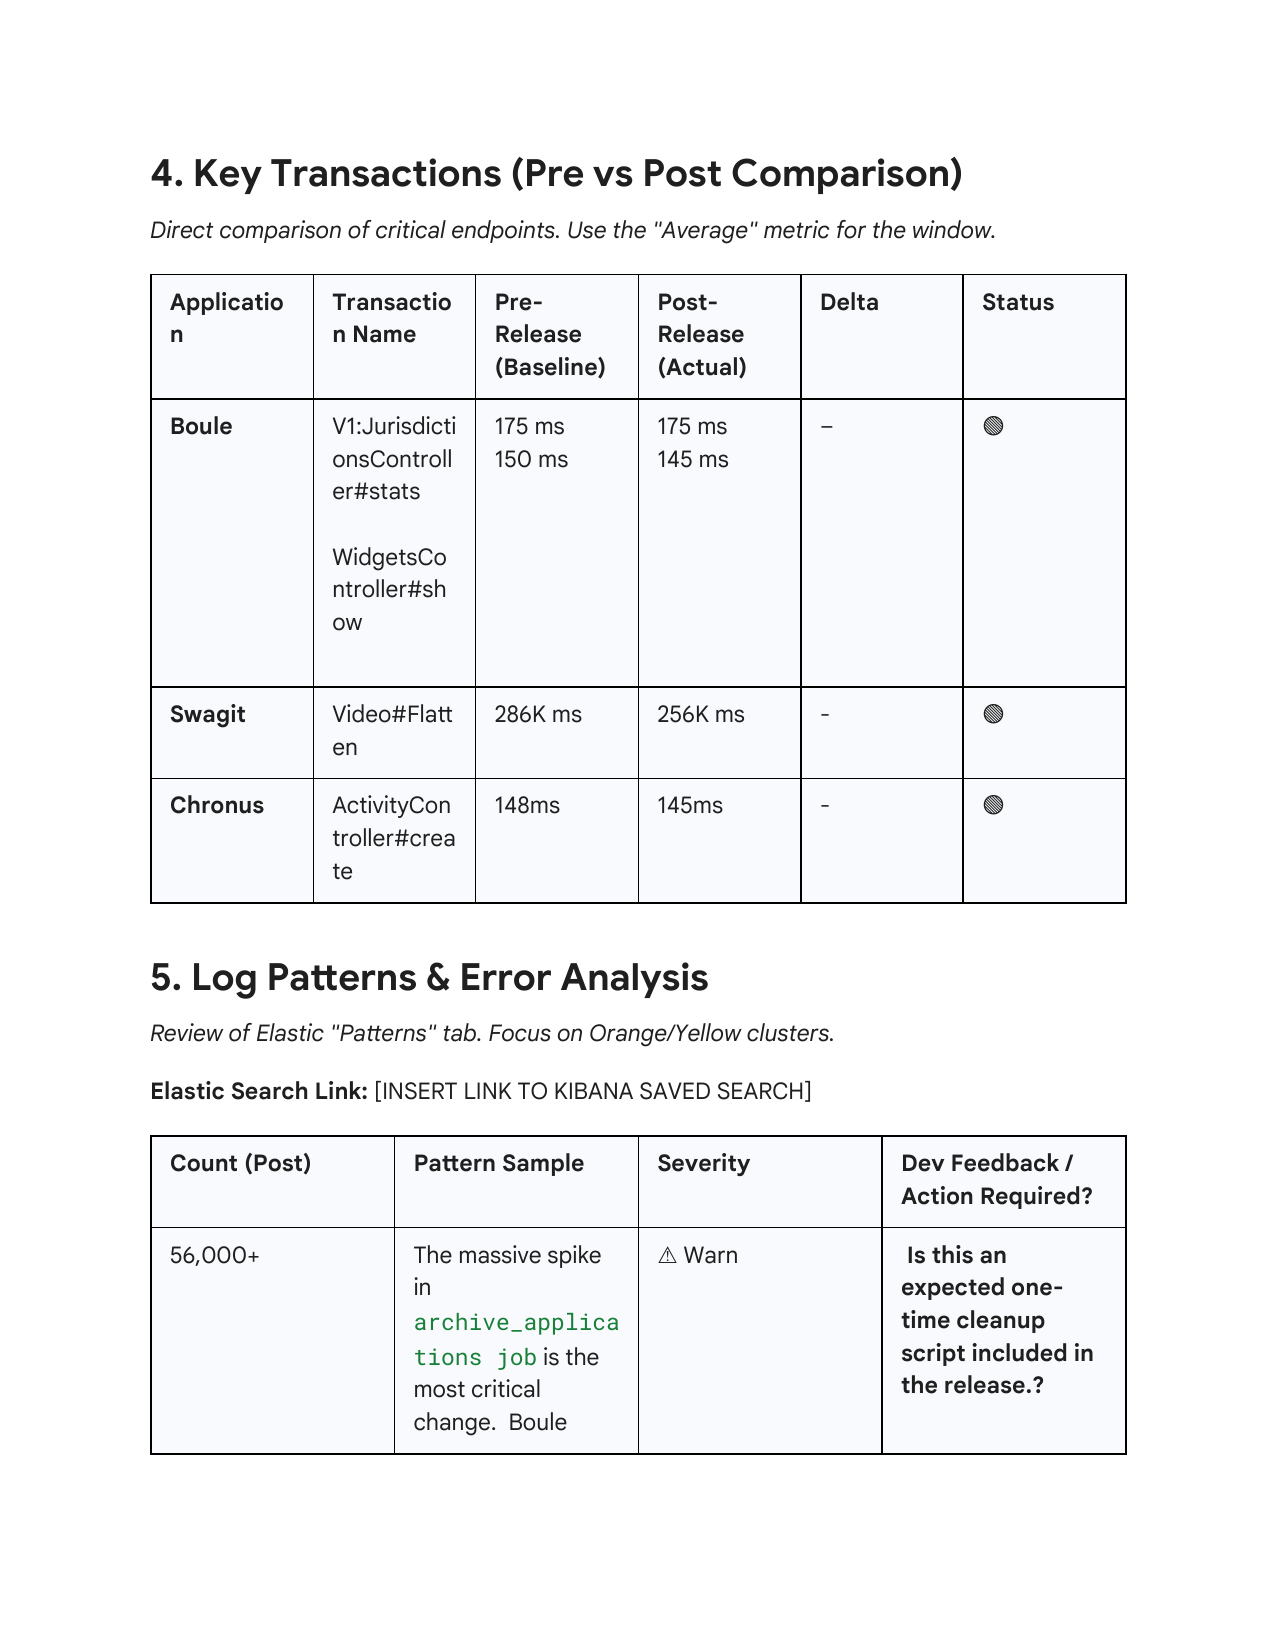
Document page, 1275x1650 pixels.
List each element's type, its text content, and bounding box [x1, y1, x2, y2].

table_cell 145ms [639, 779, 800, 902]
table_cell Boule [152, 400, 313, 686]
table_header Pre-Release (Baseline) [476, 275, 638, 398]
text Elastic Search Link: [INSERT LINK TO KIBANA SAVED SEARCH] [150, 1077, 1125, 1106]
table_cell 256K ms [639, 688, 800, 778]
table_cell 175 ms 145 ms [639, 400, 800, 686]
table_header Application [152, 275, 313, 398]
table_header Post-Release (Actual) [639, 275, 800, 398]
table_cell - [802, 779, 962, 902]
table_cell 148ms [476, 779, 638, 902]
table_header Status [964, 275, 1125, 398]
table_header Delta [802, 275, 962, 398]
table_cell 56,000+ [152, 1228, 394, 1453]
table_header Transaction Name [314, 275, 475, 398]
subtitle 5. Log Patterns & Error Analysis [150, 954, 1125, 1001]
table_cell V1:JurisdictionsController#stats WidgetsController#show [314, 400, 475, 686]
table_header Dev Feedback / Action Required? [883, 1137, 1125, 1227]
text Direct comparison of critical endpoints. Use the "Average" metric for the window. [150, 216, 1125, 245]
table_header Severity [639, 1137, 881, 1227]
text Review of Elastic "Patterns" tab. Focus on Orange/Yellow clusters. [150, 1020, 1125, 1048]
table_cell The massive spike in archive_applications job is the most critical change. Boule [395, 1228, 638, 1453]
table_header Count (Post) [152, 1137, 394, 1227]
table_cell Swagit [152, 688, 313, 778]
table_cell 286K ms [476, 688, 638, 778]
table_cell 🟢 [964, 779, 1125, 902]
table_cell 175 ms 150 ms [476, 400, 638, 686]
table_cell Chronus [152, 779, 313, 902]
table_cell – [802, 400, 962, 686]
table_cell Is this an expected one-time cleanup script included in the release.? [883, 1228, 1125, 1453]
table_cell ActivityController#create [314, 779, 475, 902]
subtitle 4. Key Transactions (Pre vs Post Comparison) [150, 150, 1125, 197]
table_cell Video#Flatten [314, 688, 475, 778]
table_cell ⚠️ Warn [639, 1228, 881, 1453]
table_cell 🟢 [964, 400, 1125, 686]
table_header Pattern Sample [395, 1137, 638, 1227]
table_cell - [802, 688, 962, 778]
table_cell 🟢 [964, 688, 1125, 778]
